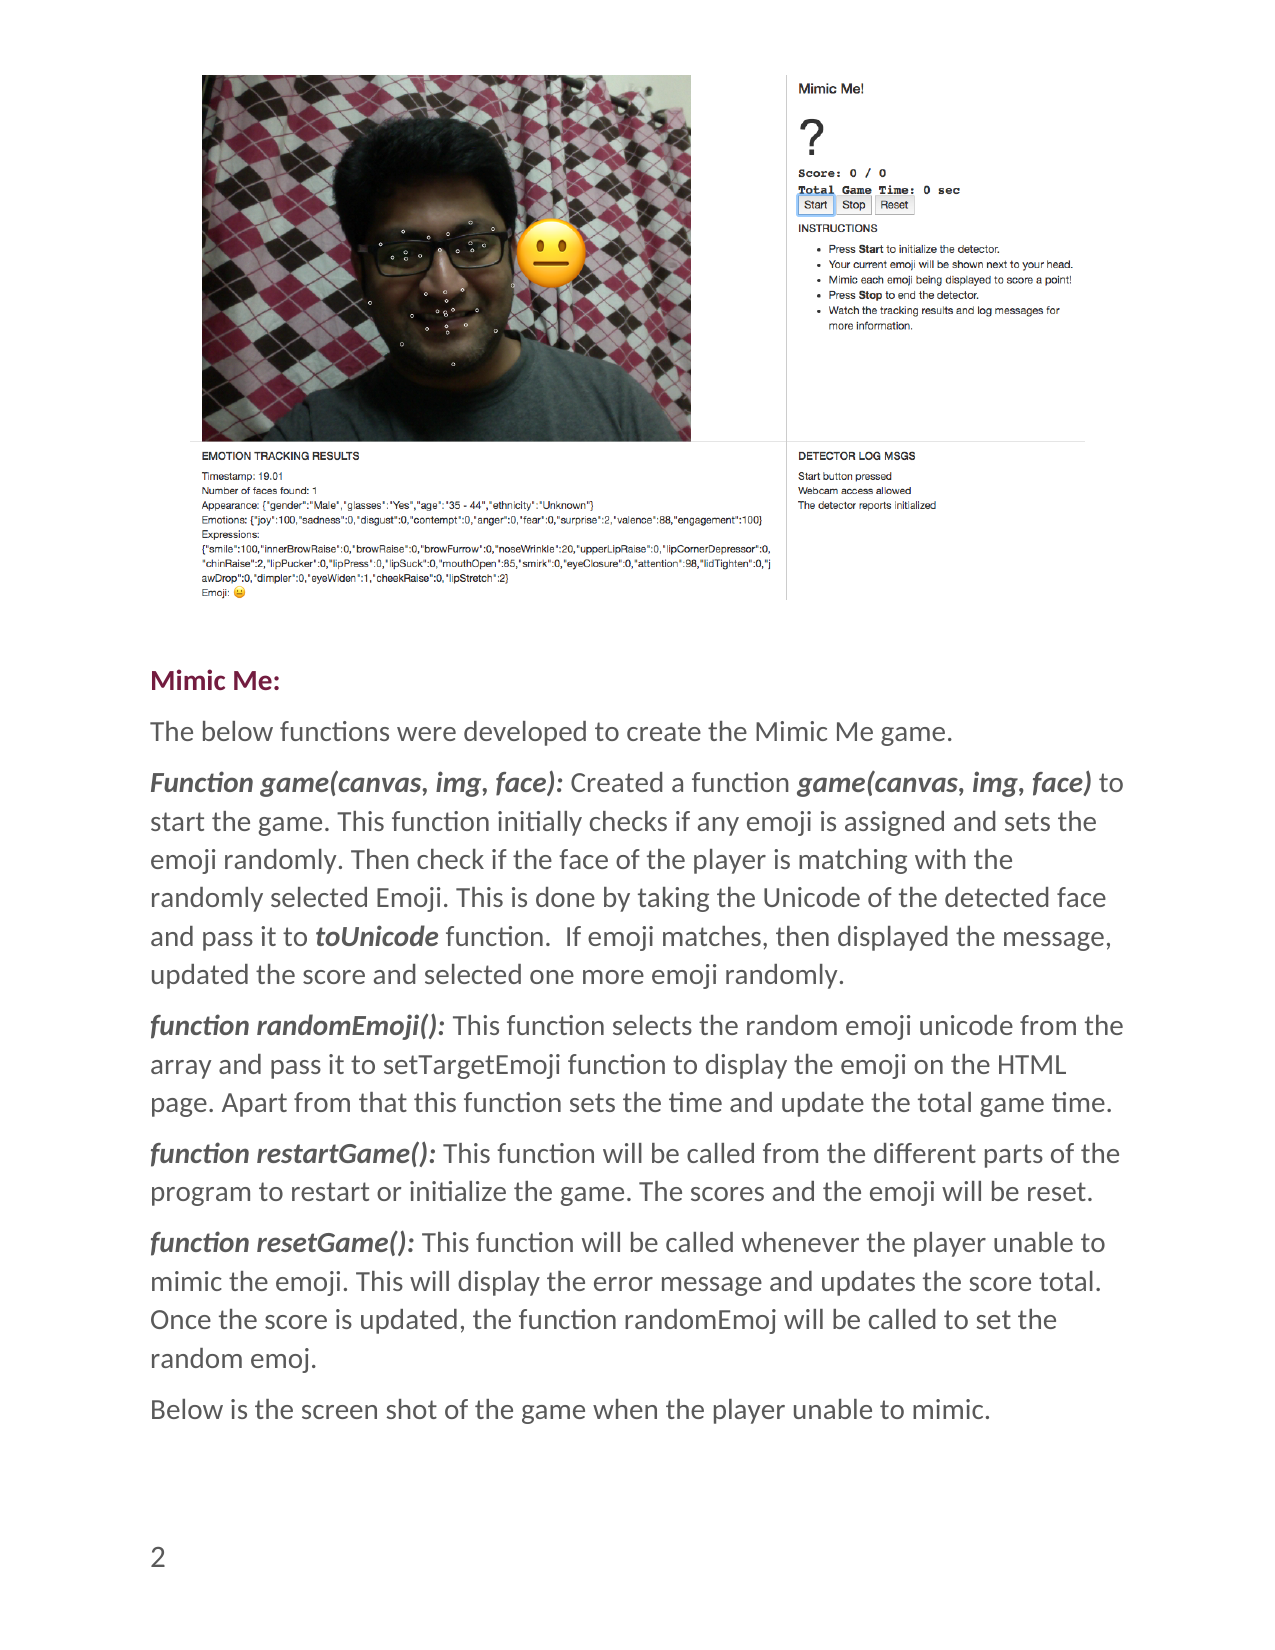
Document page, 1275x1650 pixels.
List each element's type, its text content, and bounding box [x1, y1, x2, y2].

subtitle Mimic Me: [150, 662, 1125, 698]
text function restartGame(): This function will be called from the different parts of the program to restart or initialize the game. The scores and the emoji will be reset. [150, 1135, 1125, 1209]
picture [150, 75, 1125, 612]
text Function game(canvas, img, face): Created a function game(canvas, img, face) to start the game. This function initially checks if any emoji is assigned and sets the emoji randomly. Then check if the face of the player is matching with the randomly selected Emoji. This is done by taking the Unicode of the detected face and pass it to toUnicode function. If emoji matches, then displayed the message, updated the score and selected one more emoji randomly. [150, 764, 1125, 992]
text The below functions were developed to create the Mimic Me game. [150, 713, 1125, 749]
text function randomEmoji(): This function selects the random emoji unicode from the array and pass it to setTargetEmoji function to display the emoji on the HTML page. Apart from that this function sets the time and update the total game time. [150, 1007, 1125, 1120]
text function resetGame(): This function will be called whenever the player unable to mimic the emoji. This will display the error message and updates the score total. Once the score is updated, the function randomEmoj will be called to set the random emoj. [150, 1224, 1125, 1375]
text Below is the screen shot of the game when the player unable to mimic. [150, 1391, 1125, 1426]
